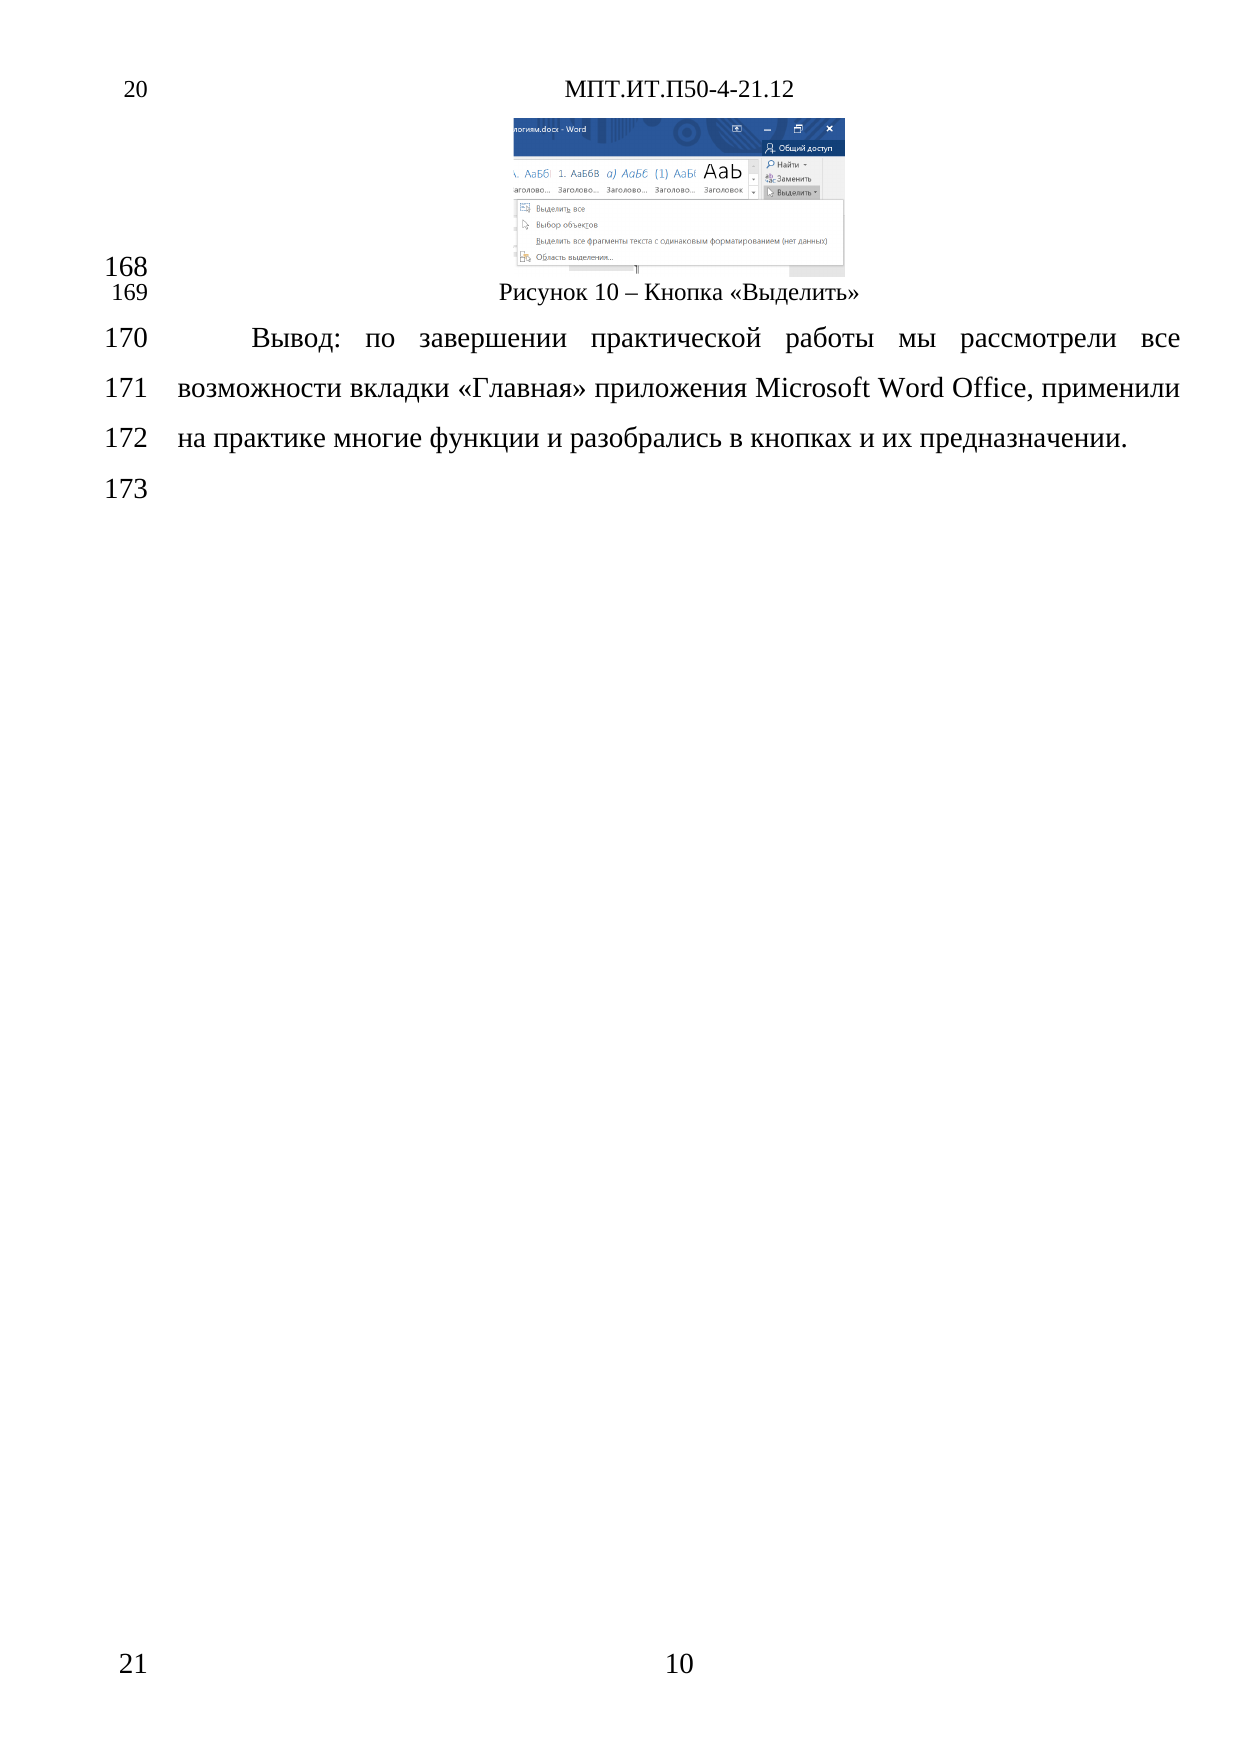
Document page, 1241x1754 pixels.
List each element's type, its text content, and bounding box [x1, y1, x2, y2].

picture [513, 118, 845, 277]
text Рисунок 10 – Кнопка «Выделить» [177, 277, 1181, 305]
text Вывод: по завершении практической работы мы рассмотрели все возможности вкладки «Главная» приложения Microsoft Word Office, применили на практике многие функции и разобрались в кнопках и их предназначении. [177, 320, 1181, 454]
